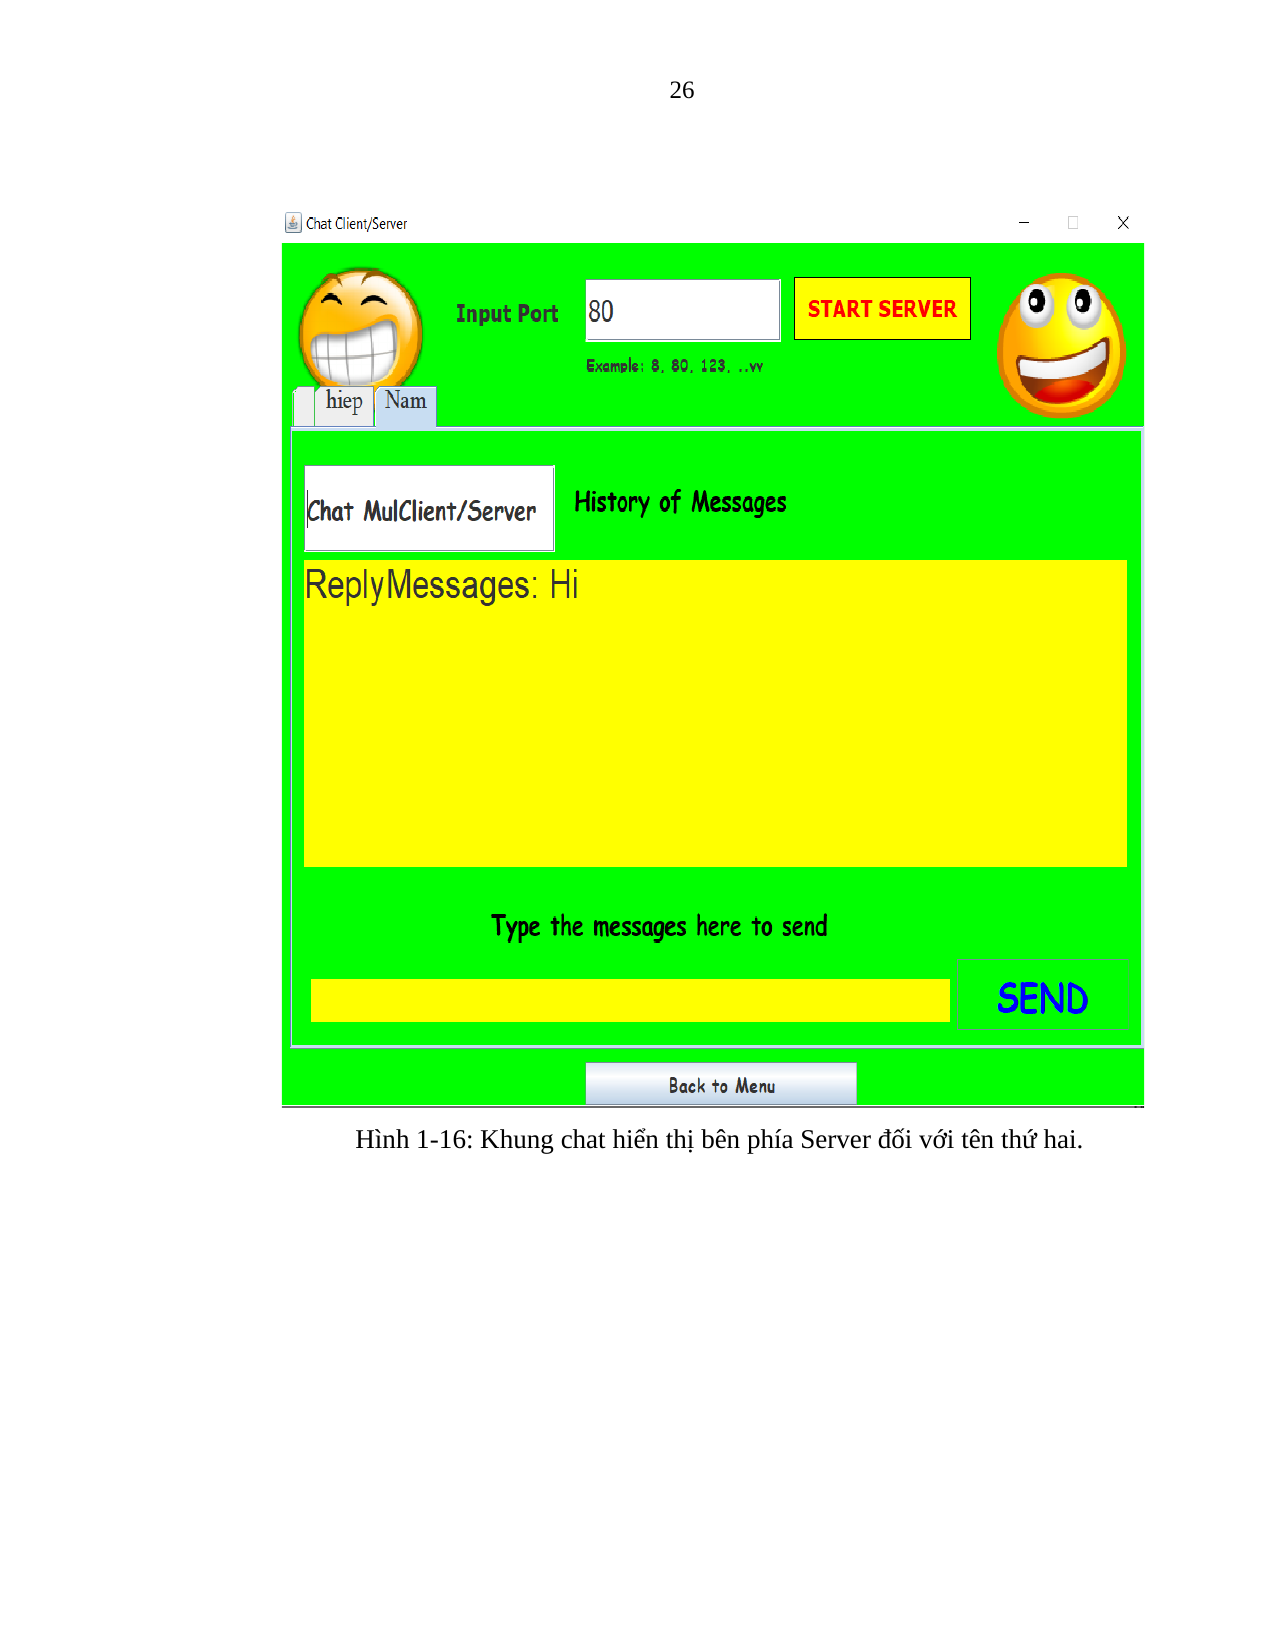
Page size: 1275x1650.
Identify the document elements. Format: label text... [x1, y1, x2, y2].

picture [281, 206, 1145, 1108]
